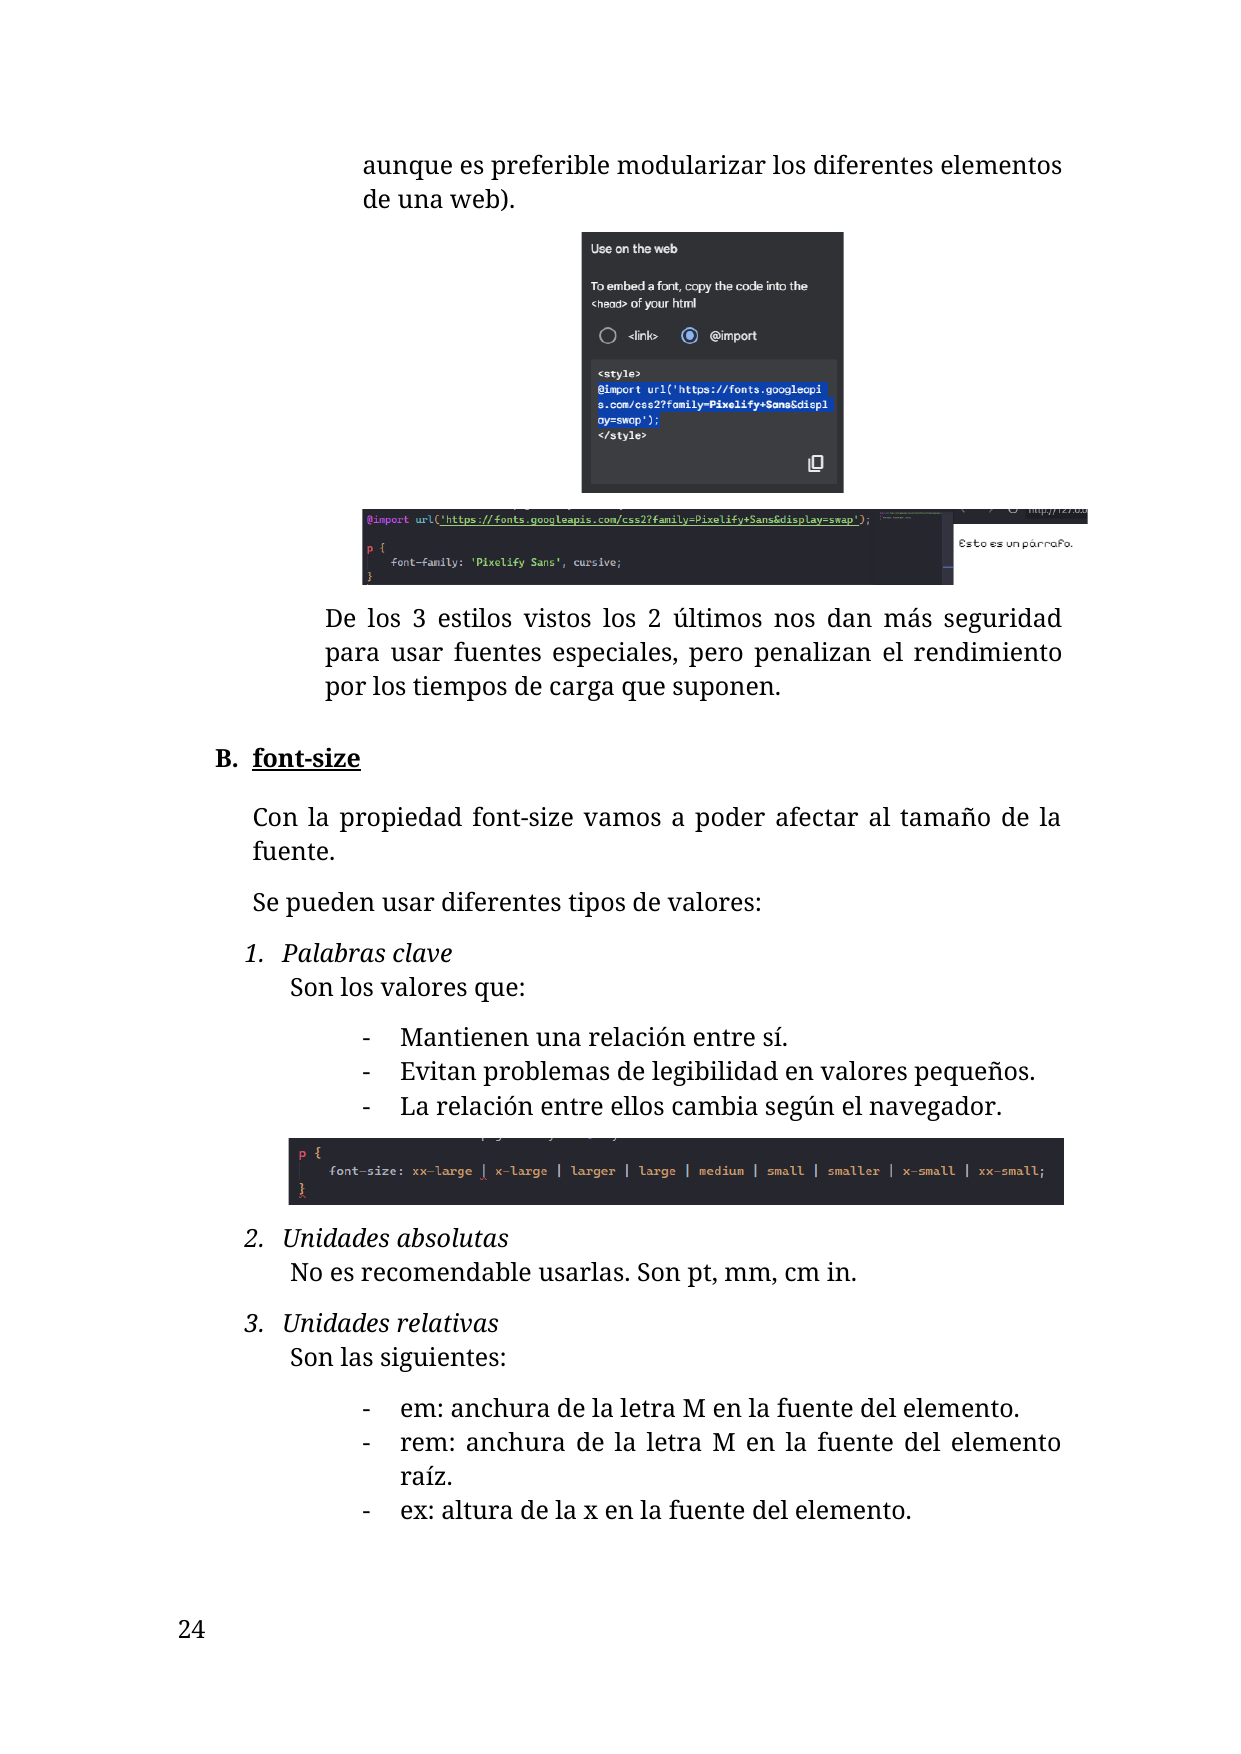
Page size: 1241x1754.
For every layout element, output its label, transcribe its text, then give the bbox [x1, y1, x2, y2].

list La relación entre ellos cambia según el navegador. [362, 1088, 1063, 1122]
list Evitan problemas de legibilidad en valores pequeños. [362, 1054, 1063, 1088]
text Son los valores que: [290, 969, 1063, 1003]
text Con la propiedad font-size vamos a poder afectar al tamaño de la fuente. [252, 800, 1063, 868]
list Mantienen una relación entre sí. [362, 1020, 1063, 1054]
list Palabras clave [244, 935, 1063, 969]
list rem: anchura de la letra M en la fuente del elemento raíz. [362, 1424, 1063, 1493]
picture [362, 509, 1088, 585]
list ex: altura de la x en la fuente del elemento. [362, 1493, 1063, 1527]
subtitle font-size [215, 741, 1063, 775]
text Son las siguientes: [290, 1340, 1063, 1374]
list Unidades absolutas [244, 1221, 1063, 1255]
list em: anchura de la letra M en la fuente del elemento. [362, 1390, 1063, 1424]
list Unidades relativas [244, 1306, 1063, 1340]
text No es recomendable usarlas. Son pt, mm, cm in. [290, 1255, 1063, 1289]
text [362, 148, 1063, 216]
picture [288, 1138, 1064, 1205]
text Se pueden usar diferentes tipos de valores: [252, 884, 1063, 918]
list De los 3 estilos vistos los 2 últimos nos dan más seguridad para usar fuentes especiales, pero penalizan el rendimiento por los tiempos de carga que suponen. [325, 601, 1063, 703]
picture [581, 232, 844, 493]
